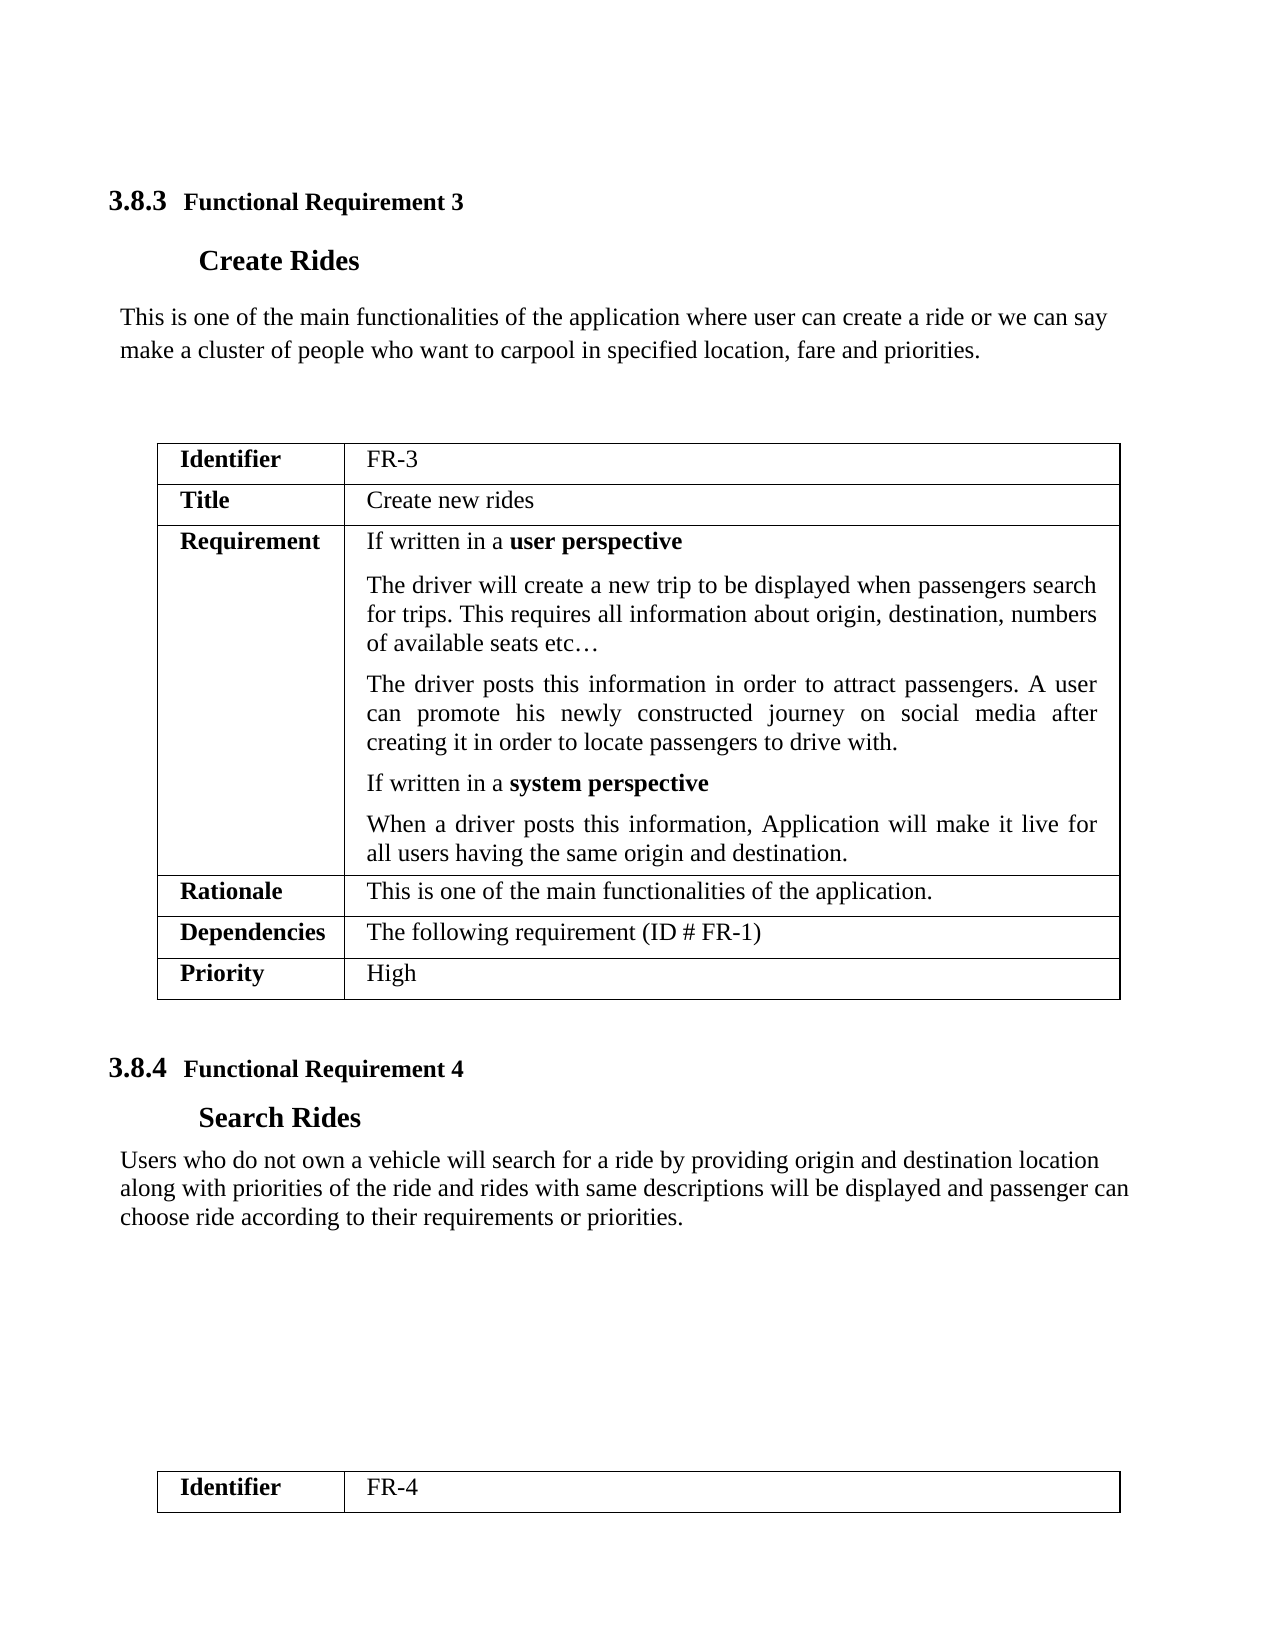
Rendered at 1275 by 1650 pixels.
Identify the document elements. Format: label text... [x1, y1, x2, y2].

table_cell Create new rides [345, 485, 1119, 525]
table_cell If written in a user perspective The driver will create a new trip to be displayed when passengers search for trips. This requires all information about origin, destination, numbers of available seats etc… The driver posts this information in order to attract passengers. A user can promote his newly constructed journey on social media after creating it in order to locate passengers to drive with. If written in a system perspective When a driver posts this information, Application will make it live for all users having the same origin and destination. [345, 526, 1119, 875]
table_cell Requirement [158, 526, 344, 875]
table_cell The following requirement (ID # FR-1) [345, 917, 1119, 957]
table_cell Title [158, 485, 344, 525]
table_cell Rationale [158, 876, 344, 916]
subtitle Search Rides [153, 1100, 1169, 1134]
text Users who do not own a vehicle will search for a ride by providing origin and destination location along with priorities of the ride and rides with same descriptions will be displayed and passenger can choose ride according to their requirements or priorities. [120, 1145, 1130, 1231]
table_cell This is one of the main functionalities of the application. [345, 876, 1119, 916]
text This is one of the main functionalities of the application where user can create a ride or we can say make a cluster of people who want to carpool in specified location, fare and priorities. [120, 302, 1108, 363]
table_header FR-4 [345, 1472, 1119, 1512]
table_header Identifier [158, 1472, 344, 1512]
table_cell High [345, 959, 1119, 999]
subtitle Create Rides [153, 243, 1169, 276]
table_header FR-3 [345, 444, 1119, 484]
subtitle Functional Requirement 4 [108, 1050, 1169, 1083]
table_cell Dependencies [158, 917, 344, 957]
table_header Identifier [158, 444, 344, 484]
subtitle Functional Requirement 3 [108, 183, 1169, 217]
table_cell Priority [158, 959, 344, 999]
